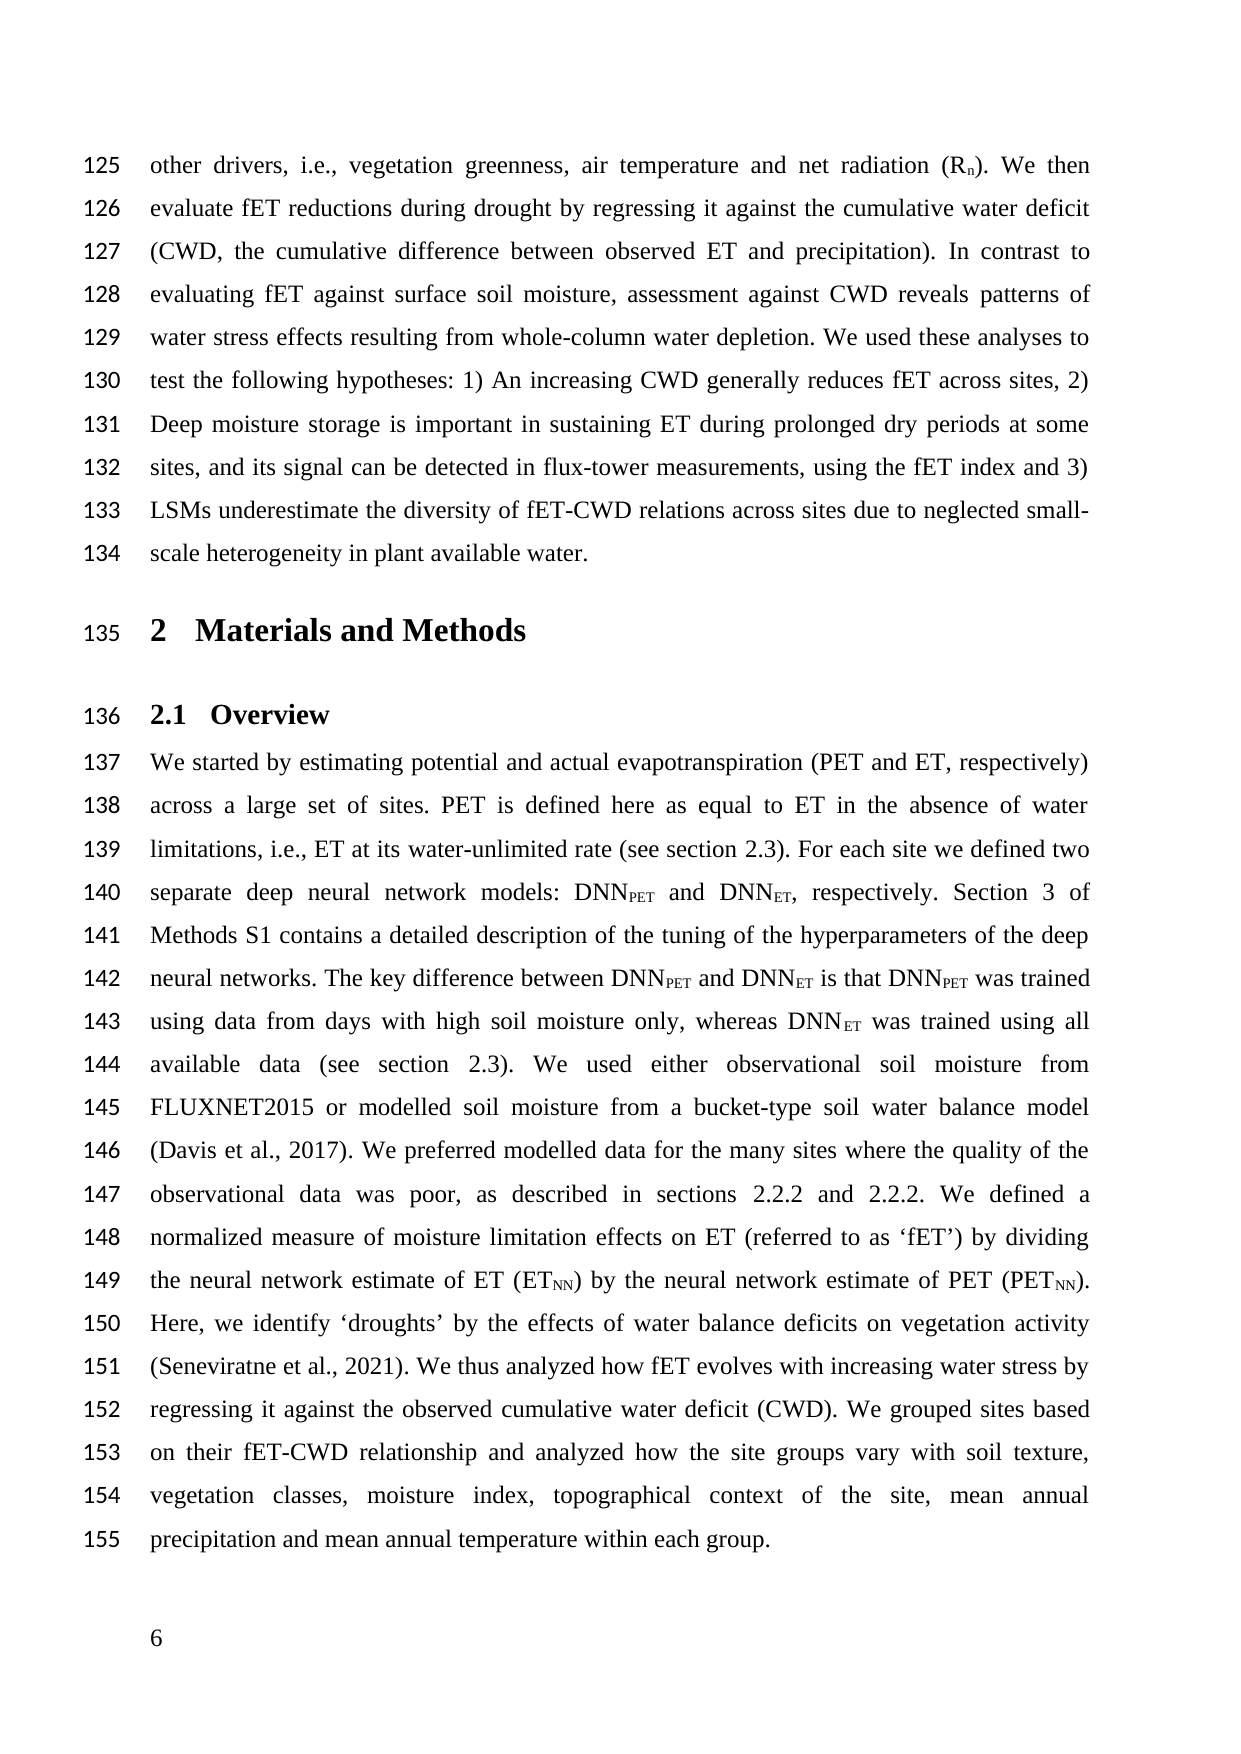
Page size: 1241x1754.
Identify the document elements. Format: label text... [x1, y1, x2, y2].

subtitle Materials and Methods [150, 610, 1090, 649]
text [150, 150, 1090, 567]
subtitle Overview [150, 697, 1090, 731]
text We started by estimating potential and actual evapotranspiration (PET and ET, respectively) across a large set of sites. PET is defined here as equal to ET in the absence of water limitations, i.e., ET at its water-unlimited rate (see section 2.3). For each site we defined two separate deep neural network models: DNNPET and DNNET, respectively. Section 3 of Methods S1 contains a detailed description of the tuning of the hyperparameters of the deep neural networks. The key difference between DNNPET and DNNET is that DNNPET was trained using data from days with high soil moisture only, whereas DNNET was trained using all available data (see section 2.3). We used either observational soil moisture from FLUXNET2015 or modelled soil moisture from a bucket-type soil water balance model . We preferred modelled data for the many sites where the quality of the observational data was poor, as described in sections 2.2.2 and 2.2.2. We defined a normalized measure of moisture limitation effects on ET (referred to as ‘fET’) by dividing the neural network estimate of ET (ETNN) by the neural network estimate of PET (PETNN). Here, we identify ‘droughts’ by the effects of water balance deficits on vegetation activity . We thus analyzed how fET evolves with increasing water stress by regressing it against the observed cumulative water deficit (CWD). We grouped sites based on their fET-CWD relationship and analyzed how the site groups vary with soil texture, vegetation classes, moisture index, topographical context of the site, mean annual precipitation and mean annual temperature within each group. [150, 747, 1090, 1552]
